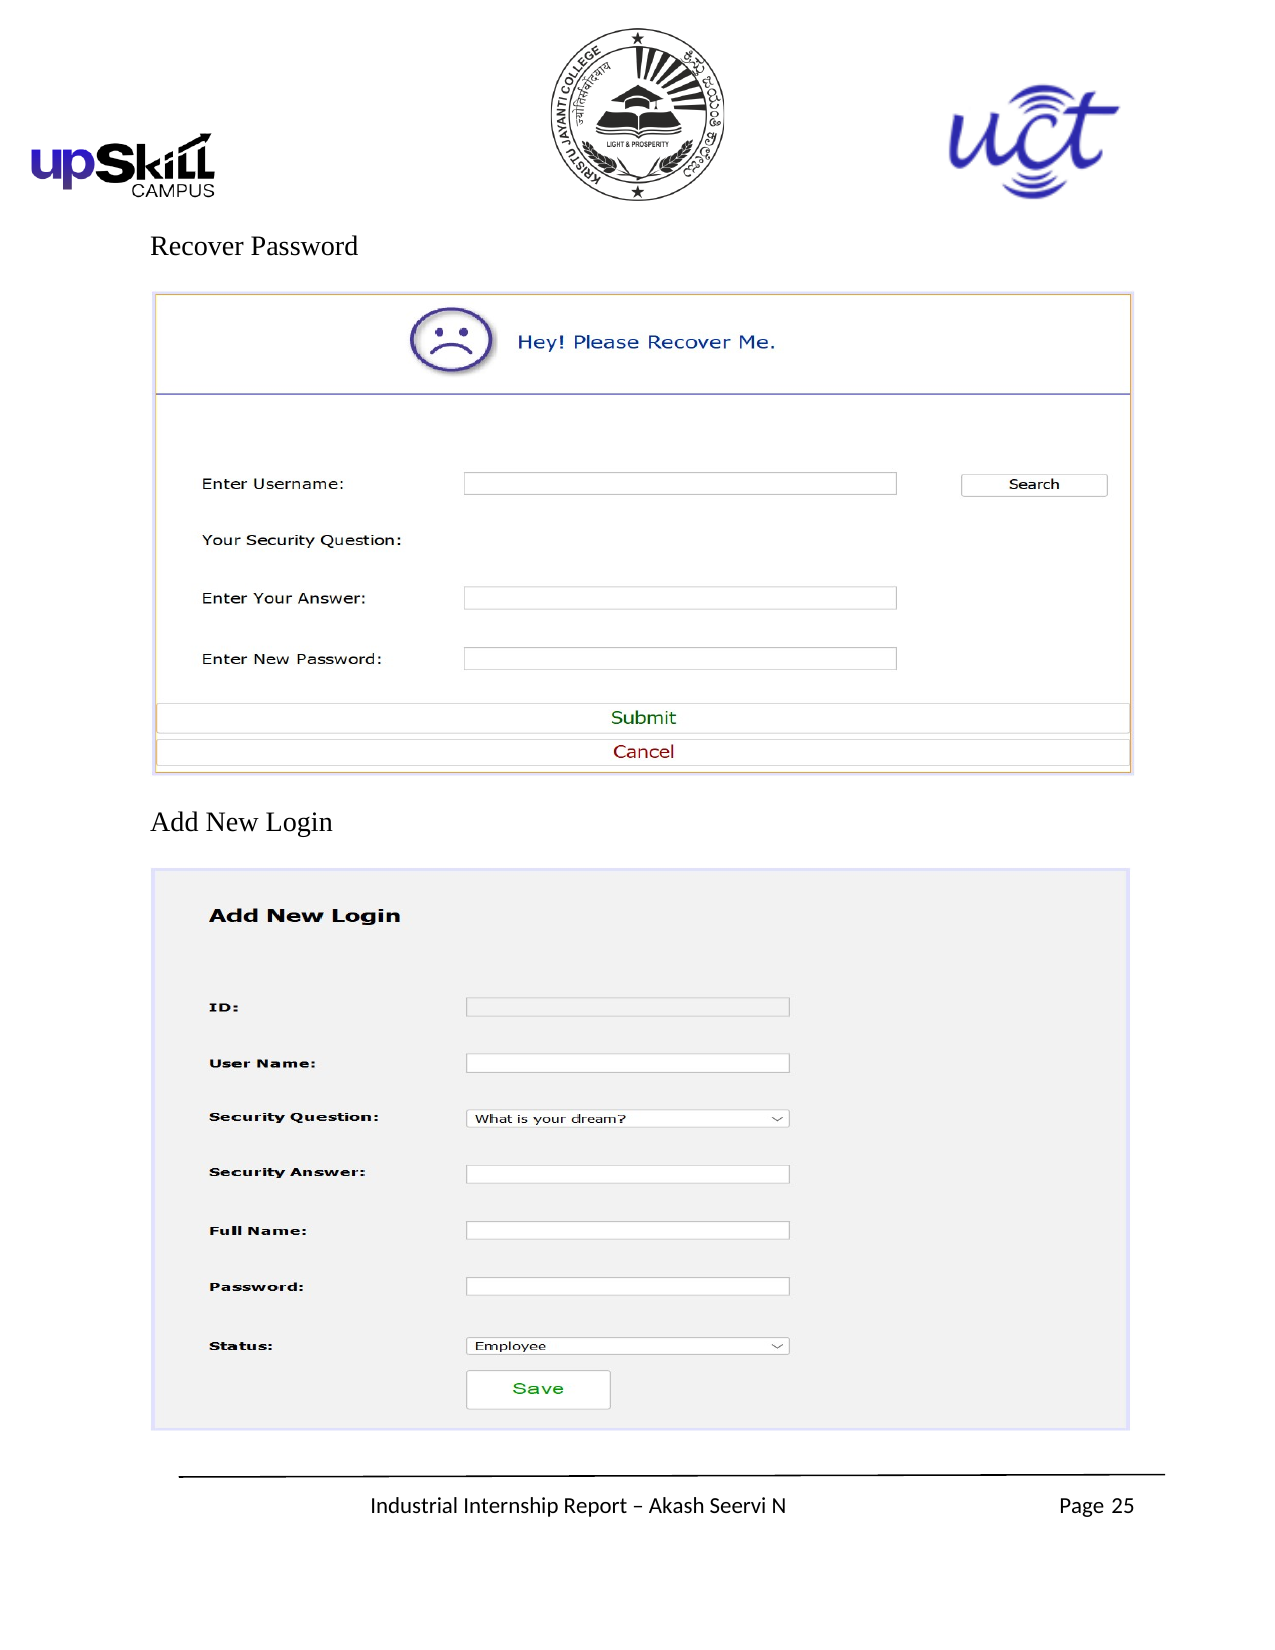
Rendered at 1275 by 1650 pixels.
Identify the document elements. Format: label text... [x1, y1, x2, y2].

picture [550, 28, 725, 201]
text Add New Login [150, 806, 1134, 838]
picture [946, 75, 1125, 201]
picture [150, 867, 1135, 1431]
picture [150, 290, 1135, 777]
text Recover Password [150, 228, 1134, 261]
picture [0, 120, 246, 201]
